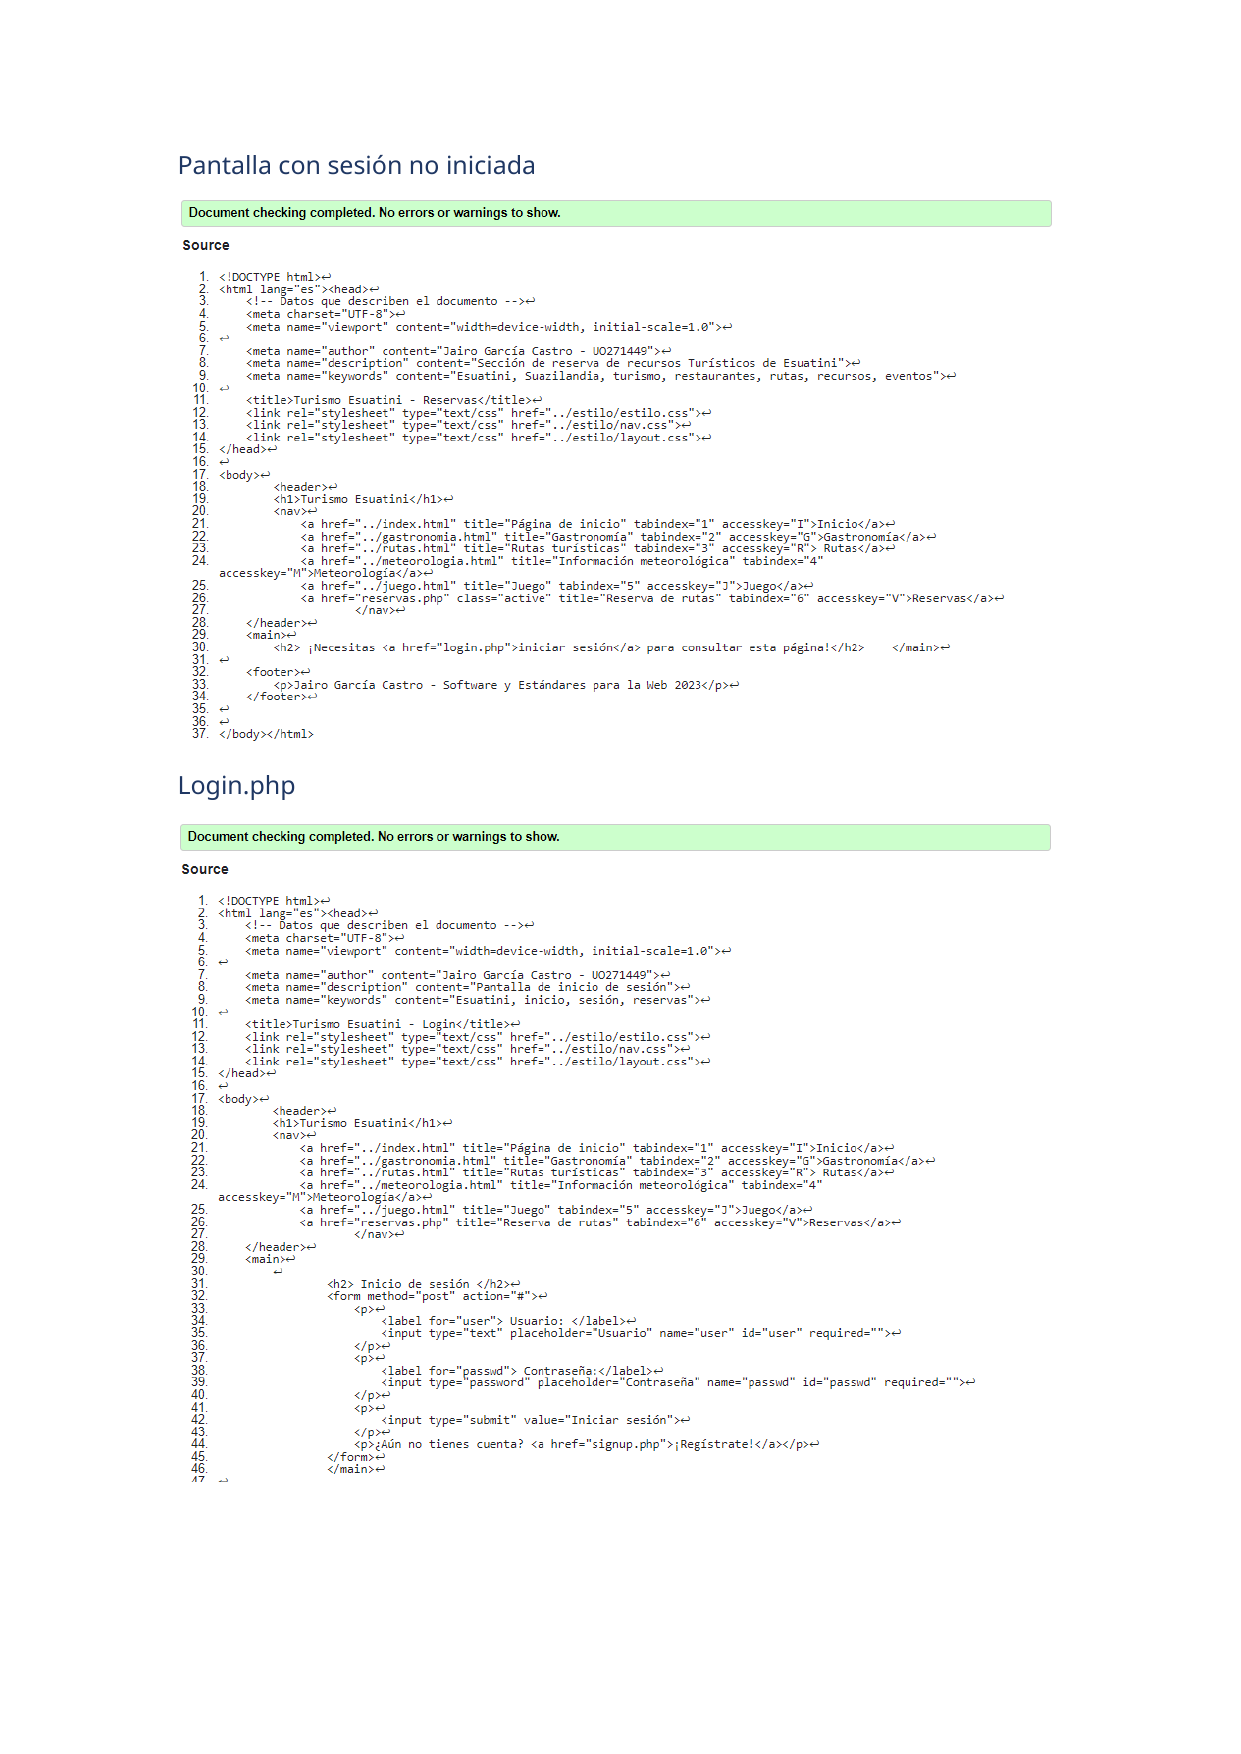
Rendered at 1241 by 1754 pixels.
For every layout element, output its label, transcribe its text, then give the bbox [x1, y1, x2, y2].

picture [177, 184, 1063, 749]
picture [177, 804, 1063, 1482]
subtitle Pantalla con sesión no iniciada [177, 148, 1063, 182]
subtitle Login.php [177, 768, 1063, 802]
